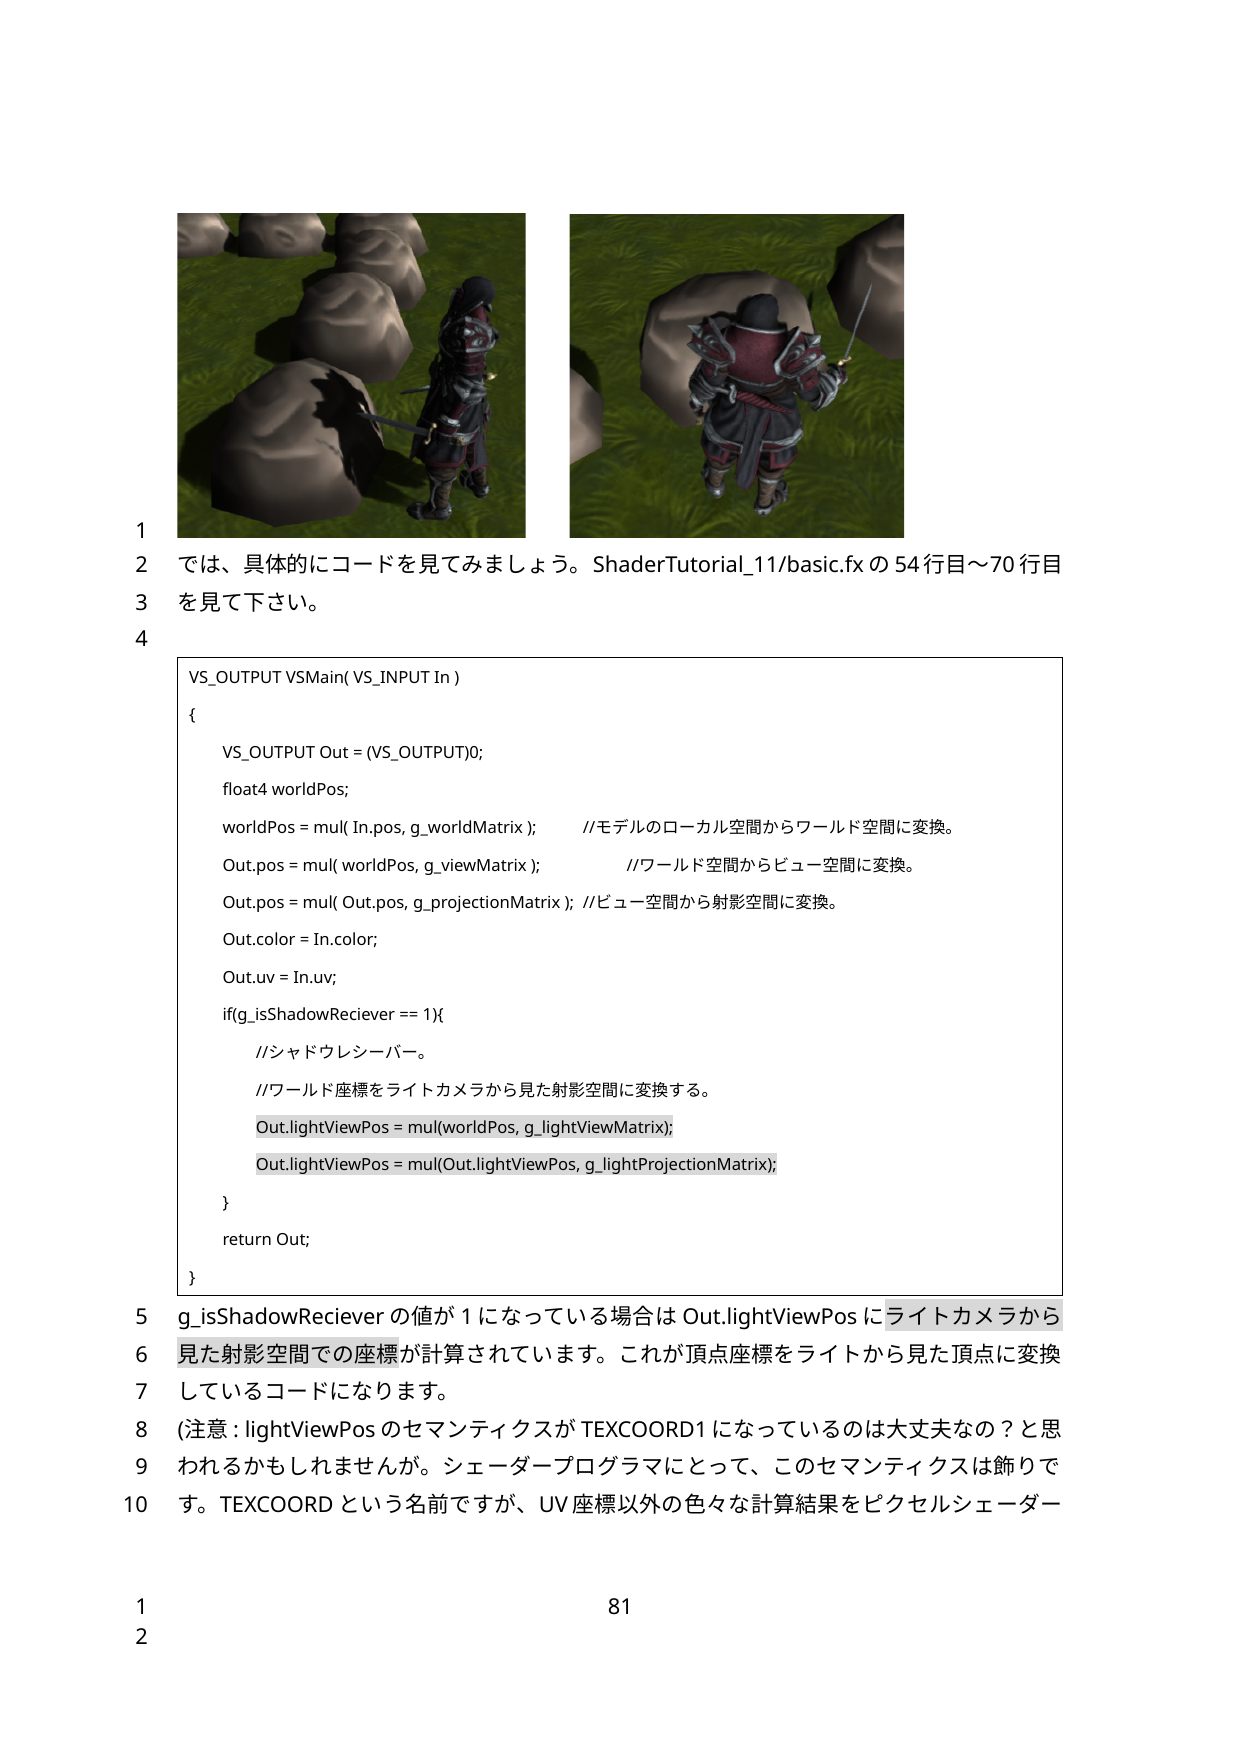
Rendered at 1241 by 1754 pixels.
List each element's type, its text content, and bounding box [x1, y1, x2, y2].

picture [569, 214, 905, 538]
text では、具体的にコードを見てみましょう。ShaderTutorial_11/basic.fxの54行目～70行目を見て下さい。 [177, 544, 1063, 619]
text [177, 1409, 1063, 1521]
picture [177, 213, 526, 538]
text g_isShadowRecieverの値が1になっている場合はOut.lightViewPosにライトカメラから見た射影空間での座標が計算されています。これが頂点座標をライトから見た頂点に変換しているコードになります。 [177, 1296, 1063, 1409]
table_header VS_OUTPUT VSMain( VS_INPUT In ) { VS_OUTPUT Out = (VS_OUTPUT)0; float4 worldPos; worldPos = mul( In.pos, g_worldMatrix ); //モデルのローカル空間からワールド空間に変換。 Out.pos = mul( worldPos, g_viewMatrix ); //ワールド空間からビュー空間に変換。 Out.pos = mul( Out.pos, g_projectionMatrix ); //ビュー空間から射影空間に変換。 Out.color = In.color; Out.uv = In.uv; if(g_isShadowReciever == 1){ //シャドウレシーバー。 //ワールド座標をライトカメラから見た射影空間に変換する。 Out.lightViewPos = mul(worldPos, g_lightViewMatrix); Out.lightViewPos = mul(Out.lightViewPos, g_lightProjectionMatrix); } return Out; } [178, 658, 1062, 1295]
